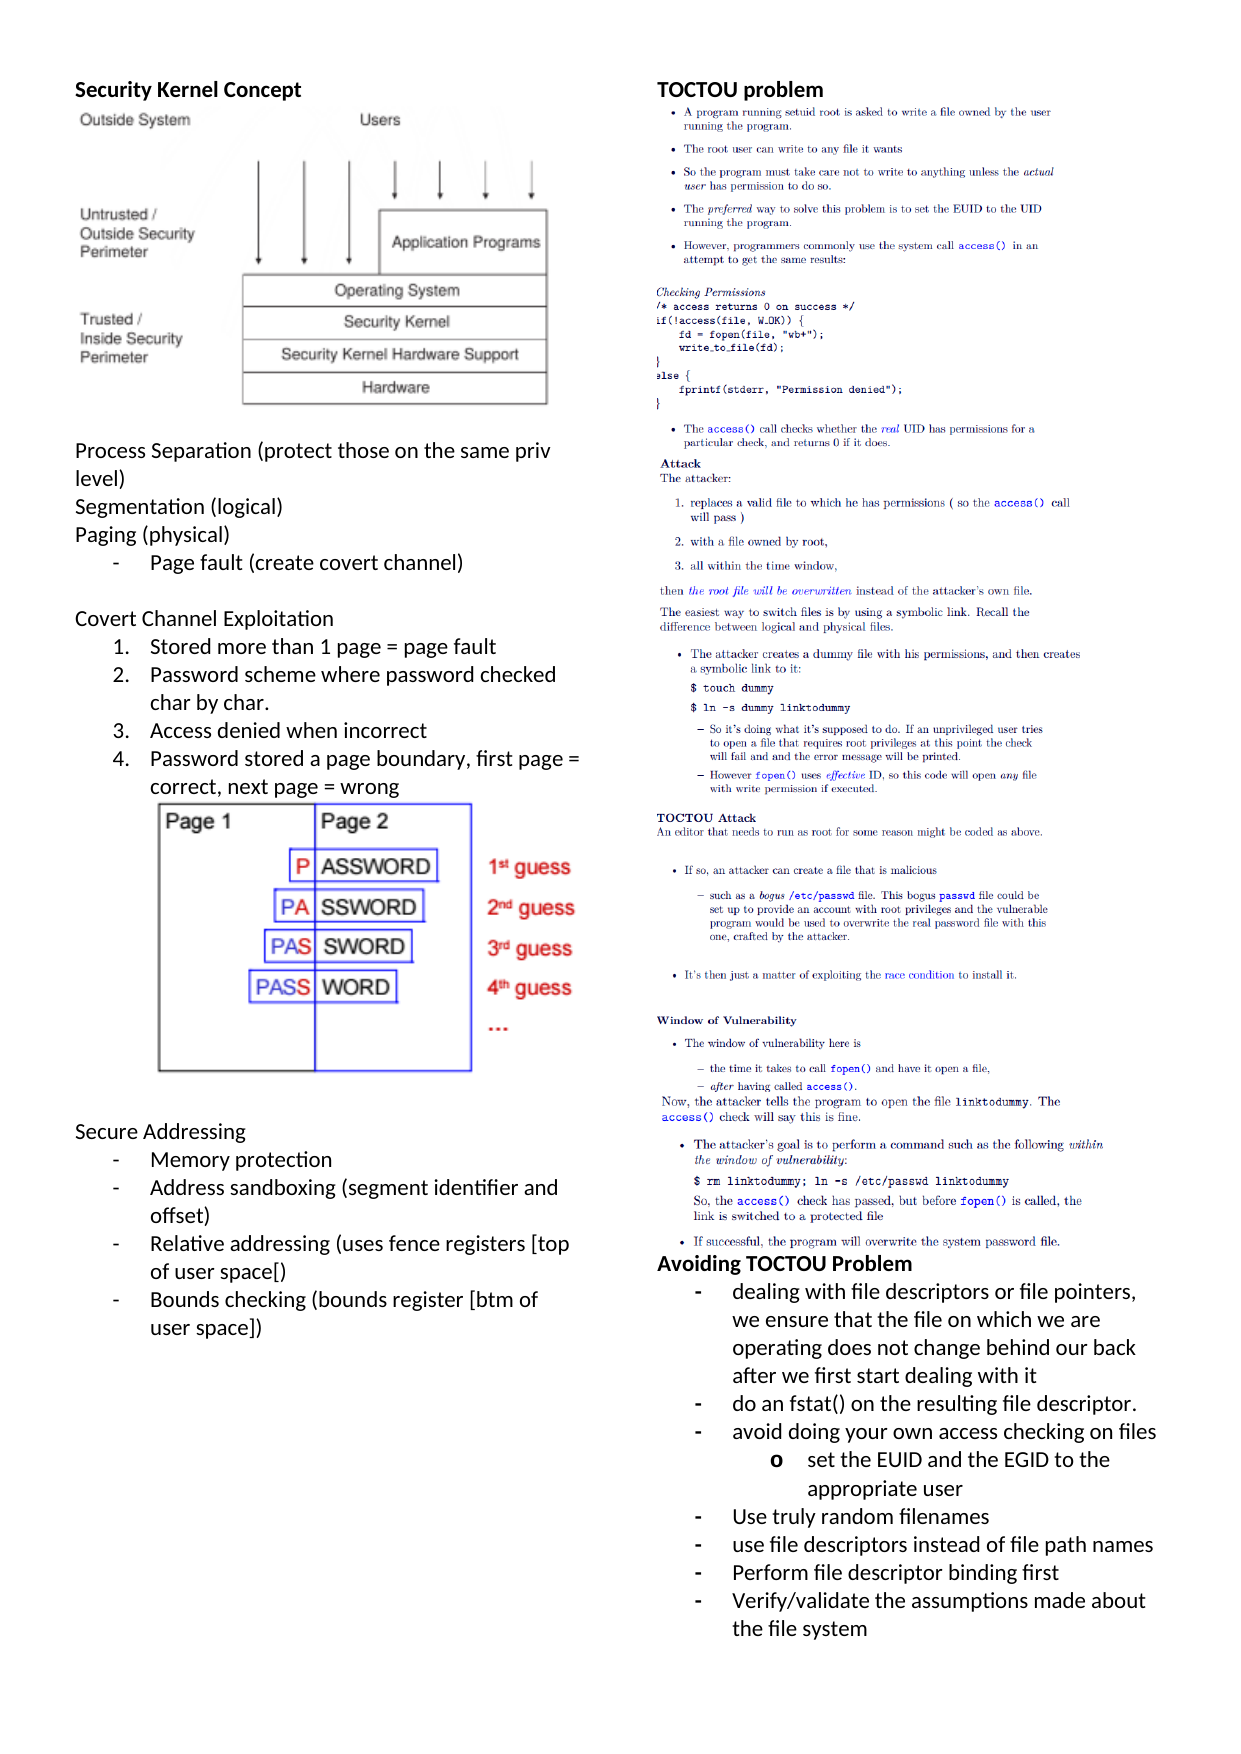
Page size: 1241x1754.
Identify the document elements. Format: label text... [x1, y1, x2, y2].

list Stored more than 1 page = page fault [112, 632, 583, 660]
list set the EUID and the EGID to the appropriate user [769, 1445, 1165, 1502]
text Paging (physical) [75, 520, 583, 548]
text Segmentation (logical) [75, 492, 583, 520]
list Address sandboxing (segment identifier and offset) [112, 1173, 583, 1229]
list Password stored a page boundary, first page = correct, next page = wrong [112, 744, 583, 1089]
list Verify/validate the assumptions made about the file system [694, 1586, 1165, 1642]
list Page fault (create covert channel) [112, 548, 583, 576]
list Password scheme where password checked char by char. [112, 660, 583, 716]
list Memory protection [112, 1145, 583, 1173]
list Relative addressing (uses fence registers [top of user space[) [112, 1229, 583, 1285]
list Bounds checking (bounds register [btm of user space]) [112, 1285, 583, 1341]
text Avoiding TOCTOU Problem [657, 1249, 1165, 1277]
list do an fstat() on the resulting file descriptor. [694, 1389, 1165, 1417]
text TOCTOU problem [657, 75, 1165, 1249]
list dealing with file descriptors or file pointers, we ensure that the file on which we are operating does not change behind our back after we first start dealing with it [694, 1277, 1165, 1389]
list Access denied when incorrect [112, 716, 583, 744]
list Use truly random filenames [694, 1502, 1165, 1530]
text Secure Addressing [75, 1117, 583, 1145]
list use file descriptors instead of file path names [694, 1530, 1165, 1558]
text Security Kernel Concept [75, 75, 583, 408]
list avoid doing your own access checking on files [694, 1417, 1165, 1445]
text Covert Channel Exploitation [75, 604, 583, 632]
text Process Separation (protect those on the same priv level) [75, 436, 583, 492]
list Perform file descriptor binding first [694, 1558, 1165, 1586]
